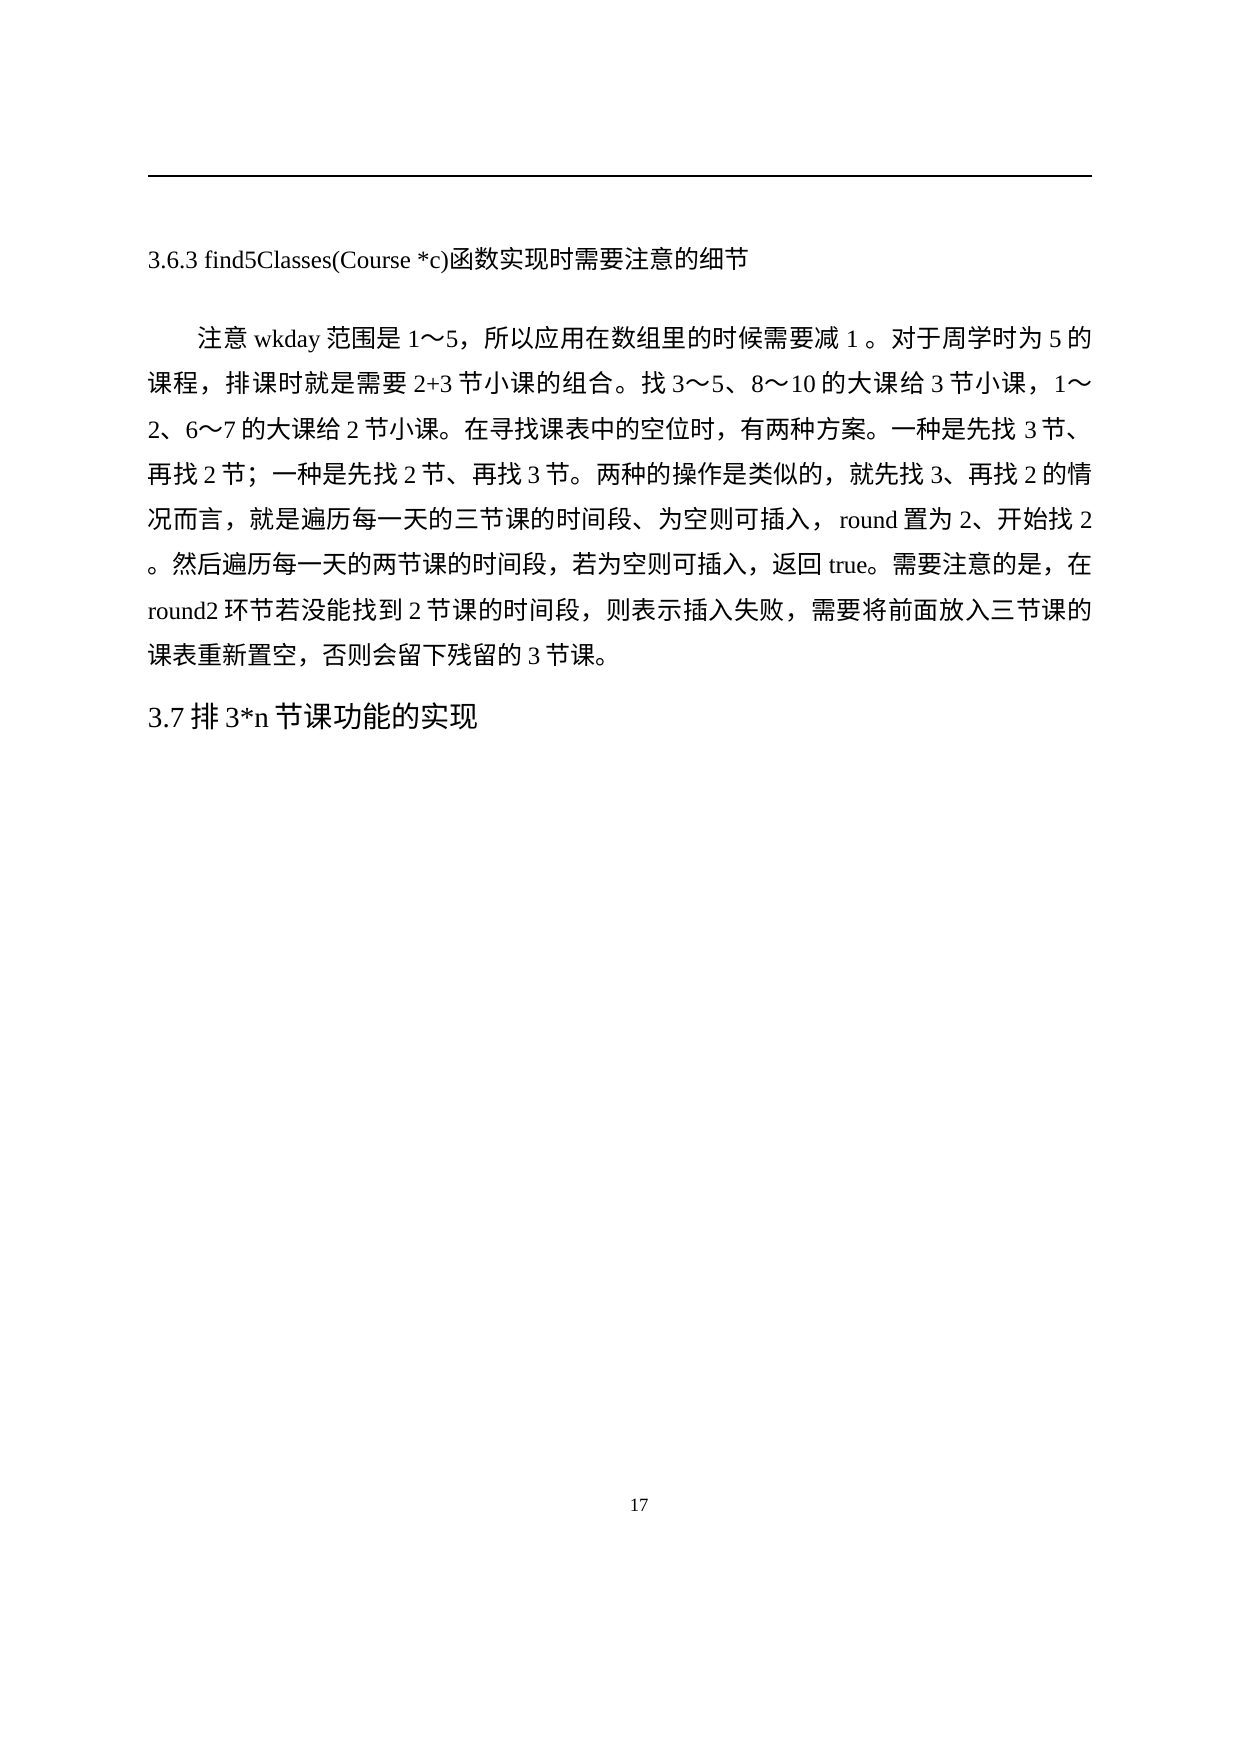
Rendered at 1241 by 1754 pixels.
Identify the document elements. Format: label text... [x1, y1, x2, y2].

subtitle 3.7排3*n节课功能的实现 [148, 693, 1092, 736]
text 注意wkday范围是1～5，所以应用在数组里的时候需要减1 。对于周学时为5的课程，排课时就是需要2+3节小课的组合。找3～5、8～10的大课给3节小课，1～2、6～7的大课给2节小课。在寻找课表中的空位时，有两种方案。一种是先找3节、再找2节；一种是先找2节、再找3节。两种的操作是类似的，就先找3、再找2的情况而言，就是遍历每一天的三节课的时间段、为空则可插入，round置为2、开始找2 。然后遍历每一天的两节课的时间段，若为空则可插入，返回true。需要注意的是，在round2环节若没能找到2节课的时间段，则表示插入失败，需要将前面放入三节课的课表重新置空，否则会留下残留的3节课。 [148, 318, 1092, 672]
subtitle 3.6.3 find5Classes(Course *c)函数实现时需要注意的细节 [148, 239, 1092, 275]
